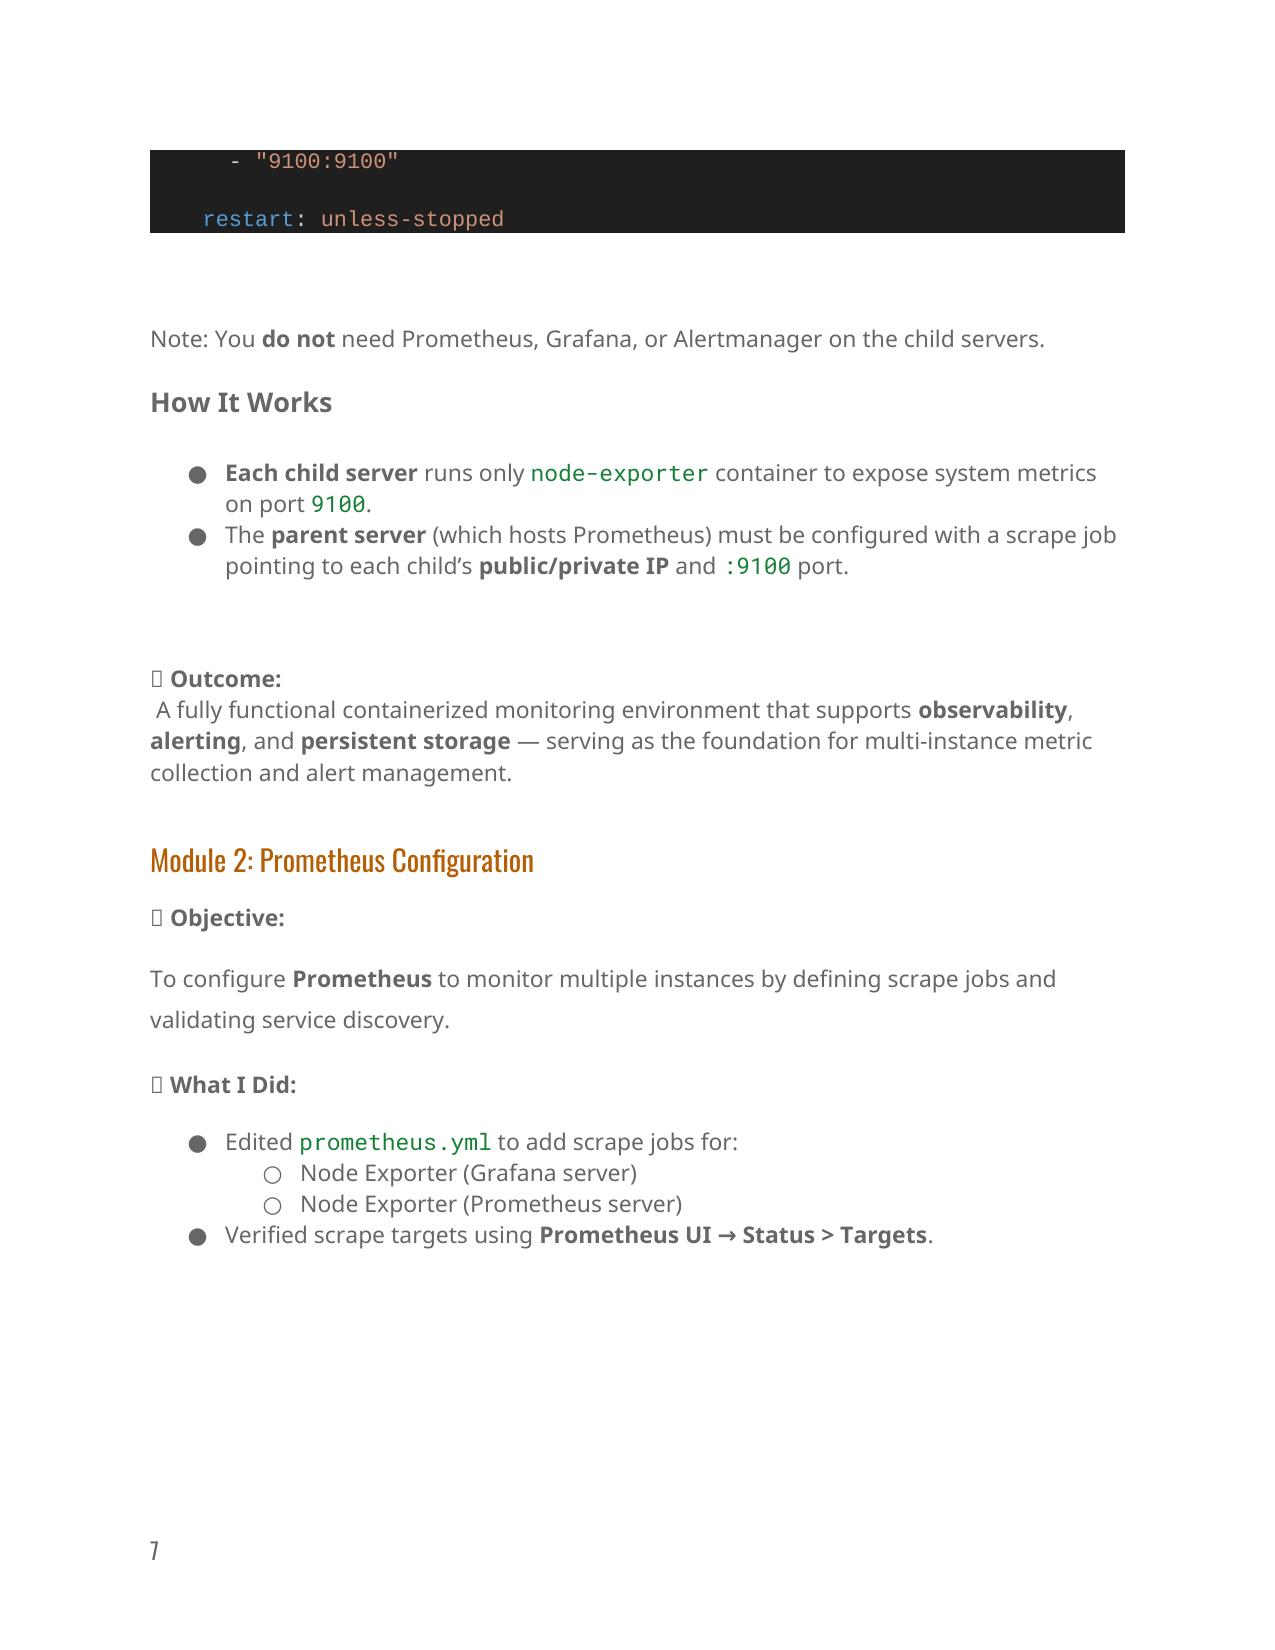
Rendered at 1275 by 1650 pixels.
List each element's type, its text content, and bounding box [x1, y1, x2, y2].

list Each child server runs only node-exporter container to expose system metrics on port 9100. [187, 456, 1125, 519]
text 🔹 Outcome: A fully functional containerized monitoring environment that supports observability, alerting, and persistent storage — serving as the foundation for multi-instance metric collection and alert management. [150, 663, 1125, 788]
subtitle Module 2: Prometheus Configuration [150, 838, 1125, 881]
text 🔹 What I Did: [150, 1069, 1125, 1101]
text 🔹 Objective: [150, 902, 1125, 933]
text - "9100:9100" [150, 150, 1125, 175]
list The parent server (which hosts Prometheus) must be configured with a scrape job pointing to each child’s public/private IP and :9100 port. [187, 519, 1125, 581]
text To configure Prometheus to monitor multiple instances by defining scrape jobs and validating service discovery. [150, 963, 1125, 1035]
list Node Exporter (Prometheus server) [262, 1188, 1125, 1219]
list Node Exporter (Grafana server) [262, 1157, 1125, 1188]
list Verified scrape targets using Prometheus UI → Status > Targets. [187, 1219, 1125, 1251]
text Note: You do not need Prometheus, Grafana, or Alertmanager on the child servers. [150, 323, 1125, 354]
list Edited prometheus.yml to add scrape jobs for: [187, 1126, 1125, 1157]
text restart: unless-stopped [150, 208, 1125, 233]
subtitle How It Works [150, 383, 1125, 420]
